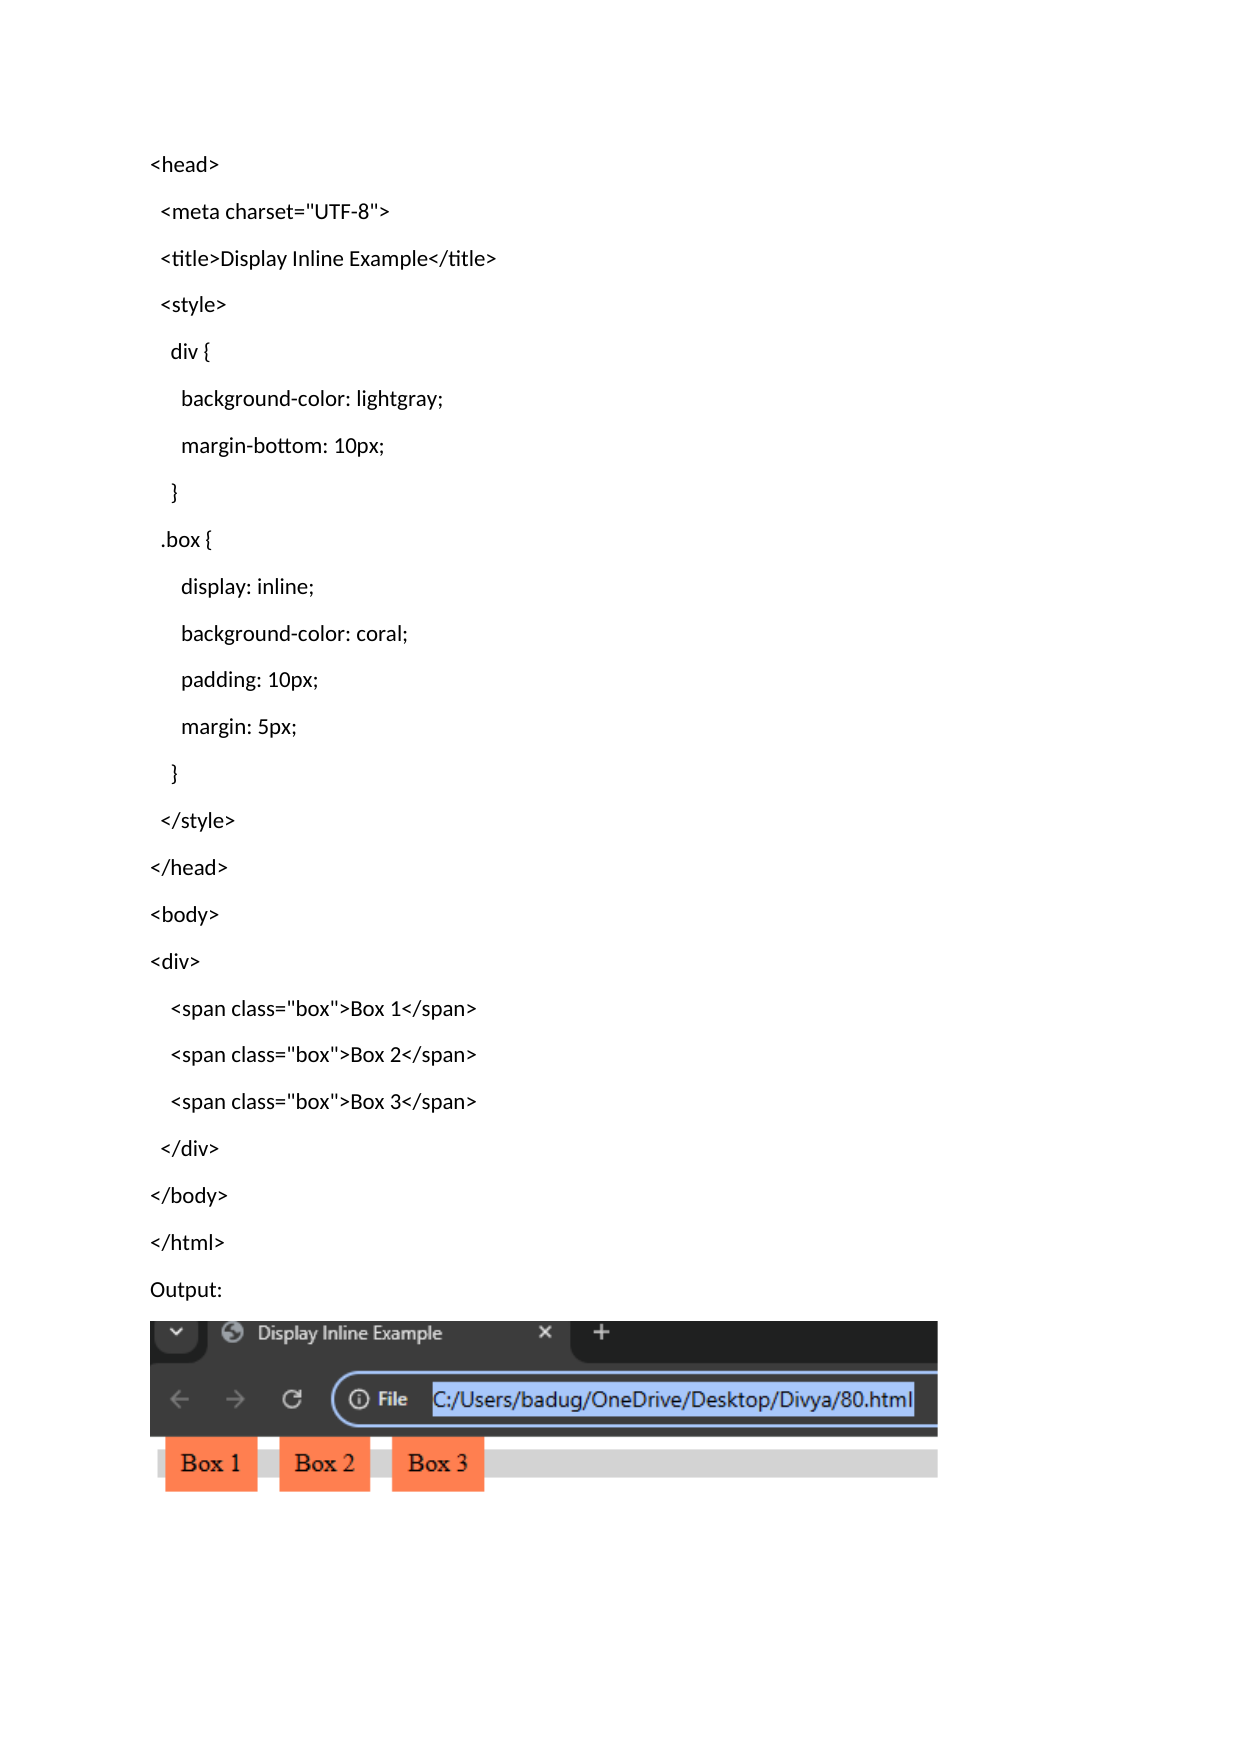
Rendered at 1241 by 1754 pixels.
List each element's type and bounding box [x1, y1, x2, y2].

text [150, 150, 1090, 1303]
picture [150, 1321, 938, 1561]
